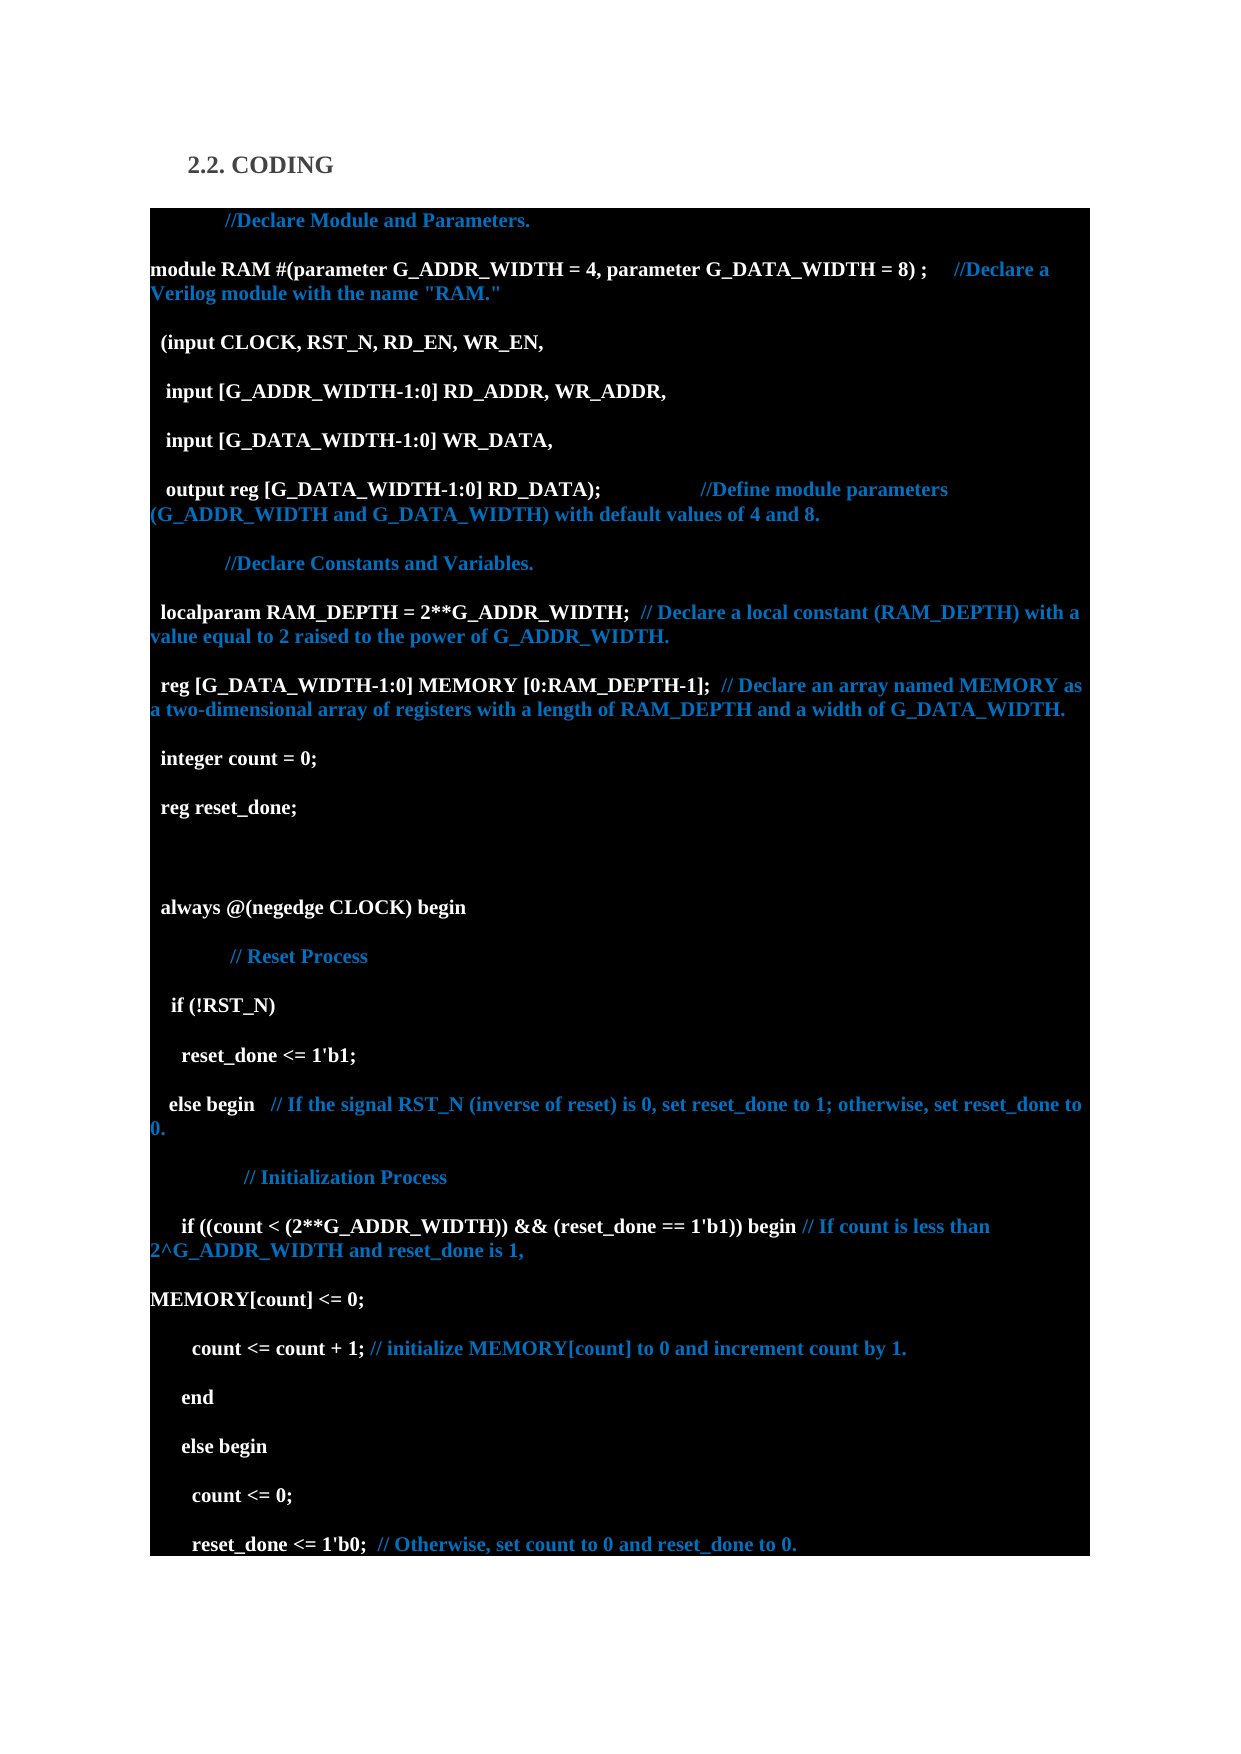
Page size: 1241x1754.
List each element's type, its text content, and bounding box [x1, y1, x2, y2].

subtitle 2.2. CODING [150, 150, 1090, 179]
text count <= 0; [150, 1483, 1090, 1507]
text reg [G_DATA_WIDTH-1:0] MEMORY [0:RAM_DEPTH-1]; // Declare an array named MEMORY as a two-dimensional array of registers with a length of RAM_DEPTH and a width of G_DATA_WIDTH. [150, 673, 1090, 721]
text reset_done <= 1'b1; [150, 1042, 1090, 1067]
text end [150, 1385, 1090, 1409]
text if ((count < (2**G_ADDR_WIDTH)) && (reset_done == 1'b1)) begin // If count is less than 2^G_ADDR_WIDTH and reset_done is 1, [150, 1214, 1090, 1262]
text MEMORY[count] <= 0; [150, 1287, 1090, 1311]
text integer count = 0; [150, 746, 1090, 770]
text module RAM #(parameter G_ADDR_WIDTH = 4, parameter G_DATA_WIDTH = 8) ; //Declare a Verilog module with the name "RAM." [150, 257, 1090, 305]
text input [G_ADDR_WIDTH-1:0] RD_ADDR, WR_ADDR, [150, 379, 1090, 403]
text reset_done <= 1'b0; // Otherwise, set count to 0 and reset_done to 0. [150, 1532, 1090, 1556]
text if (!RST_N) [150, 993, 1090, 1017]
text count <= count + 1; // initialize MEMORY[count] to 0 and increment count by 1. [150, 1336, 1090, 1360]
text localparam RAM_DEPTH = 2**G_ADDR_WIDTH; // Declare a local constant (RAM_DEPTH) with a value equal to 2 raised to the power of G_ADDR_WIDTH. [150, 599, 1090, 648]
text //Declare Constants and Variables. [150, 551, 1090, 574]
text //Declare Module and Parameters. [150, 208, 1090, 232]
text else begin // If the signal RST_N (inverse of reset) is 0, set reset_done to 1; otherwise, set reset_done to 0. [150, 1092, 1090, 1140]
text // Reset Process [150, 944, 1090, 968]
text reg reset_done; [150, 795, 1090, 819]
text always @(negedge CLOCK) begin [150, 895, 1090, 919]
text else begin [150, 1434, 1090, 1458]
text output reg [G_DATA_WIDTH-1:0] RD_DATA); //Define module parameters (G_ADDR_WIDTH and G_DATA_WIDTH) with default values of 4 and 8. [150, 477, 1090, 526]
text input [G_DATA_WIDTH-1:0] WR_DATA, [150, 428, 1090, 452]
text (input CLOCK, RST_N, RD_EN, WR_EN, [150, 330, 1090, 354]
text // Initialization Process [150, 1165, 1090, 1189]
